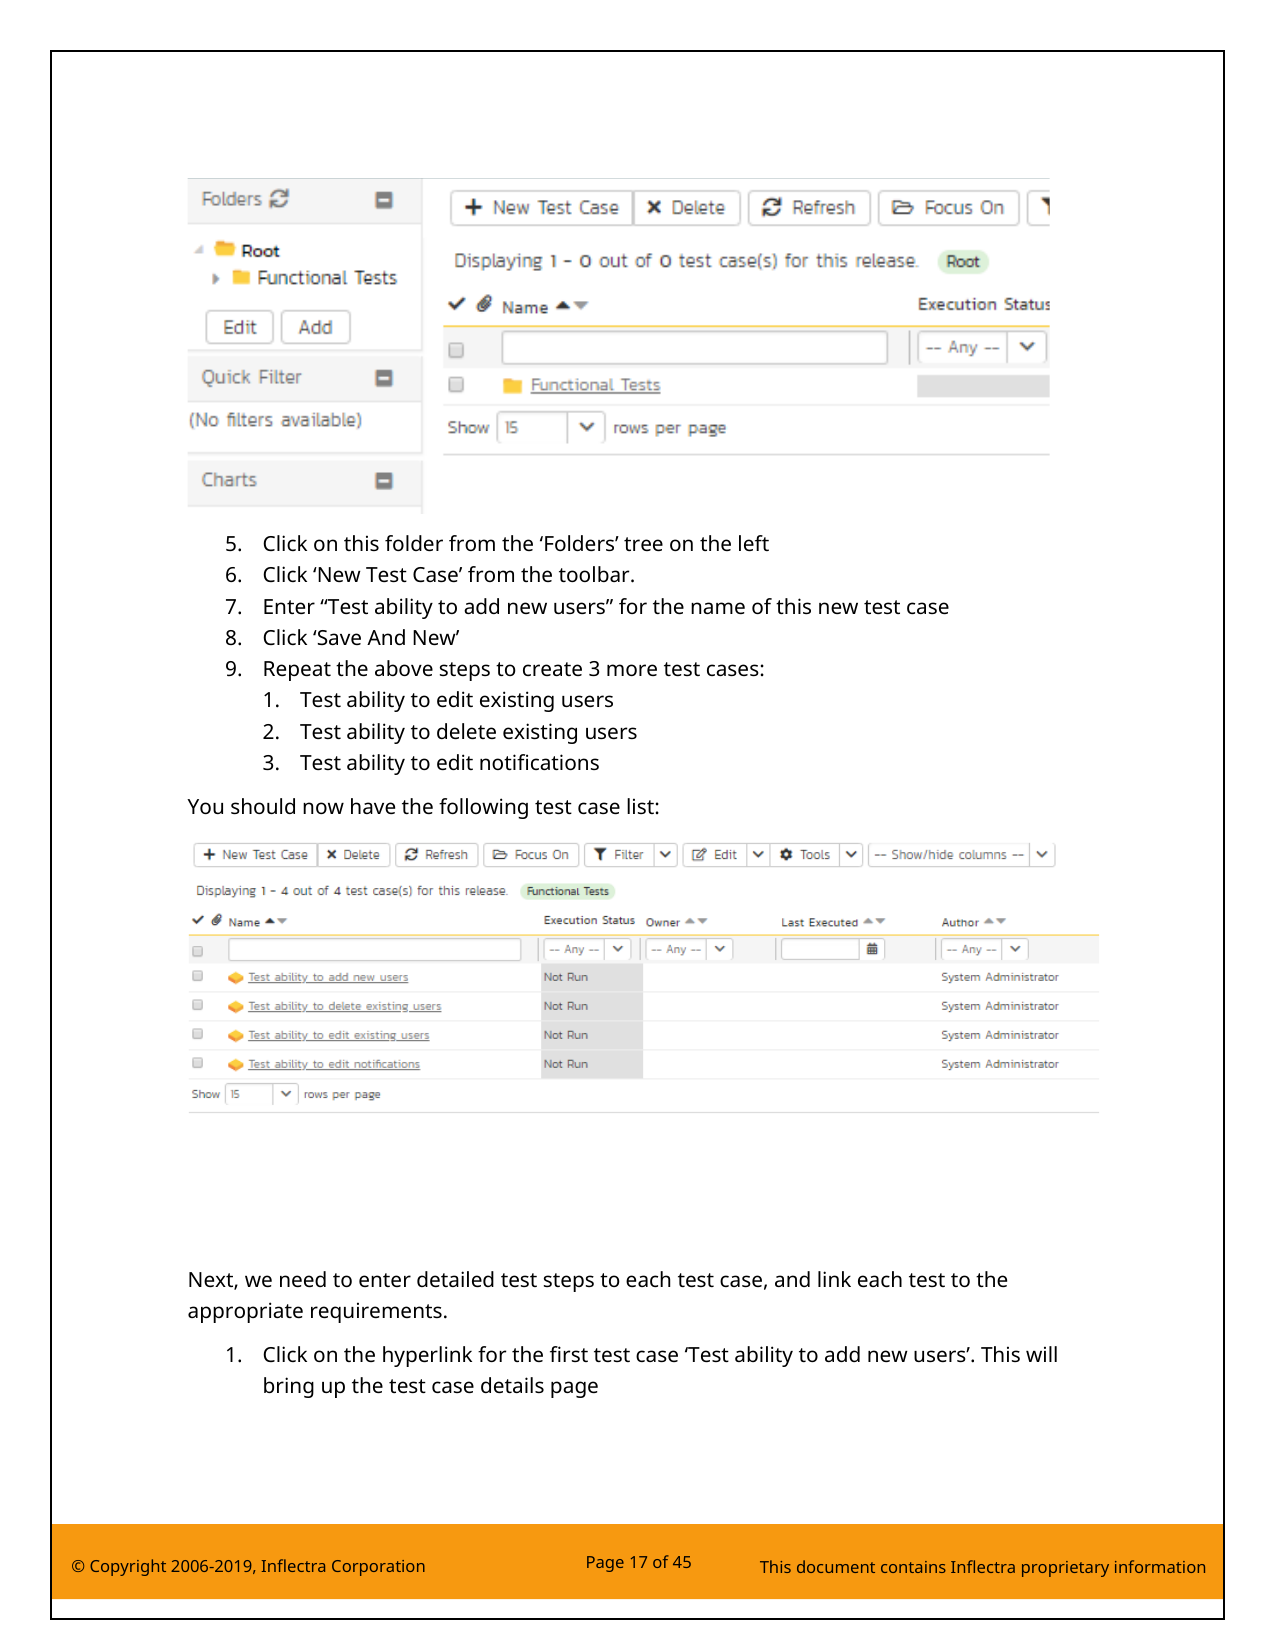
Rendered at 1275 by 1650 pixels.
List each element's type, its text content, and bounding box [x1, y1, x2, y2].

picture [187, 835, 1100, 1207]
list Click on this folder from the ‘Folders’ tree on the left [225, 529, 1087, 558]
text You should now have the following test case list: [187, 792, 1087, 820]
list Enter “Test ability to add new users” for the name of this new test case [225, 592, 1087, 620]
list Repeat the above steps to create 3 more test cases: [225, 654, 1087, 683]
list Click ‘Save And New’ [225, 623, 1087, 652]
list Test ability to edit notifications [262, 748, 1087, 777]
list Click ‘New Test Case’ from the toolbar. [225, 561, 1087, 589]
list Click on the hyperlink for the first test case ‘Test ability to add new users’. This will bring up the test case details page [225, 1340, 1087, 1399]
list Test ability to delete existing users [262, 717, 1087, 745]
text Next, we need to enter detailed test steps to each test case, and link each test to the appropriate requirements. [187, 1265, 1087, 1324]
picture [187, 178, 1050, 514]
list Test ability to edit existing users [262, 686, 1087, 714]
